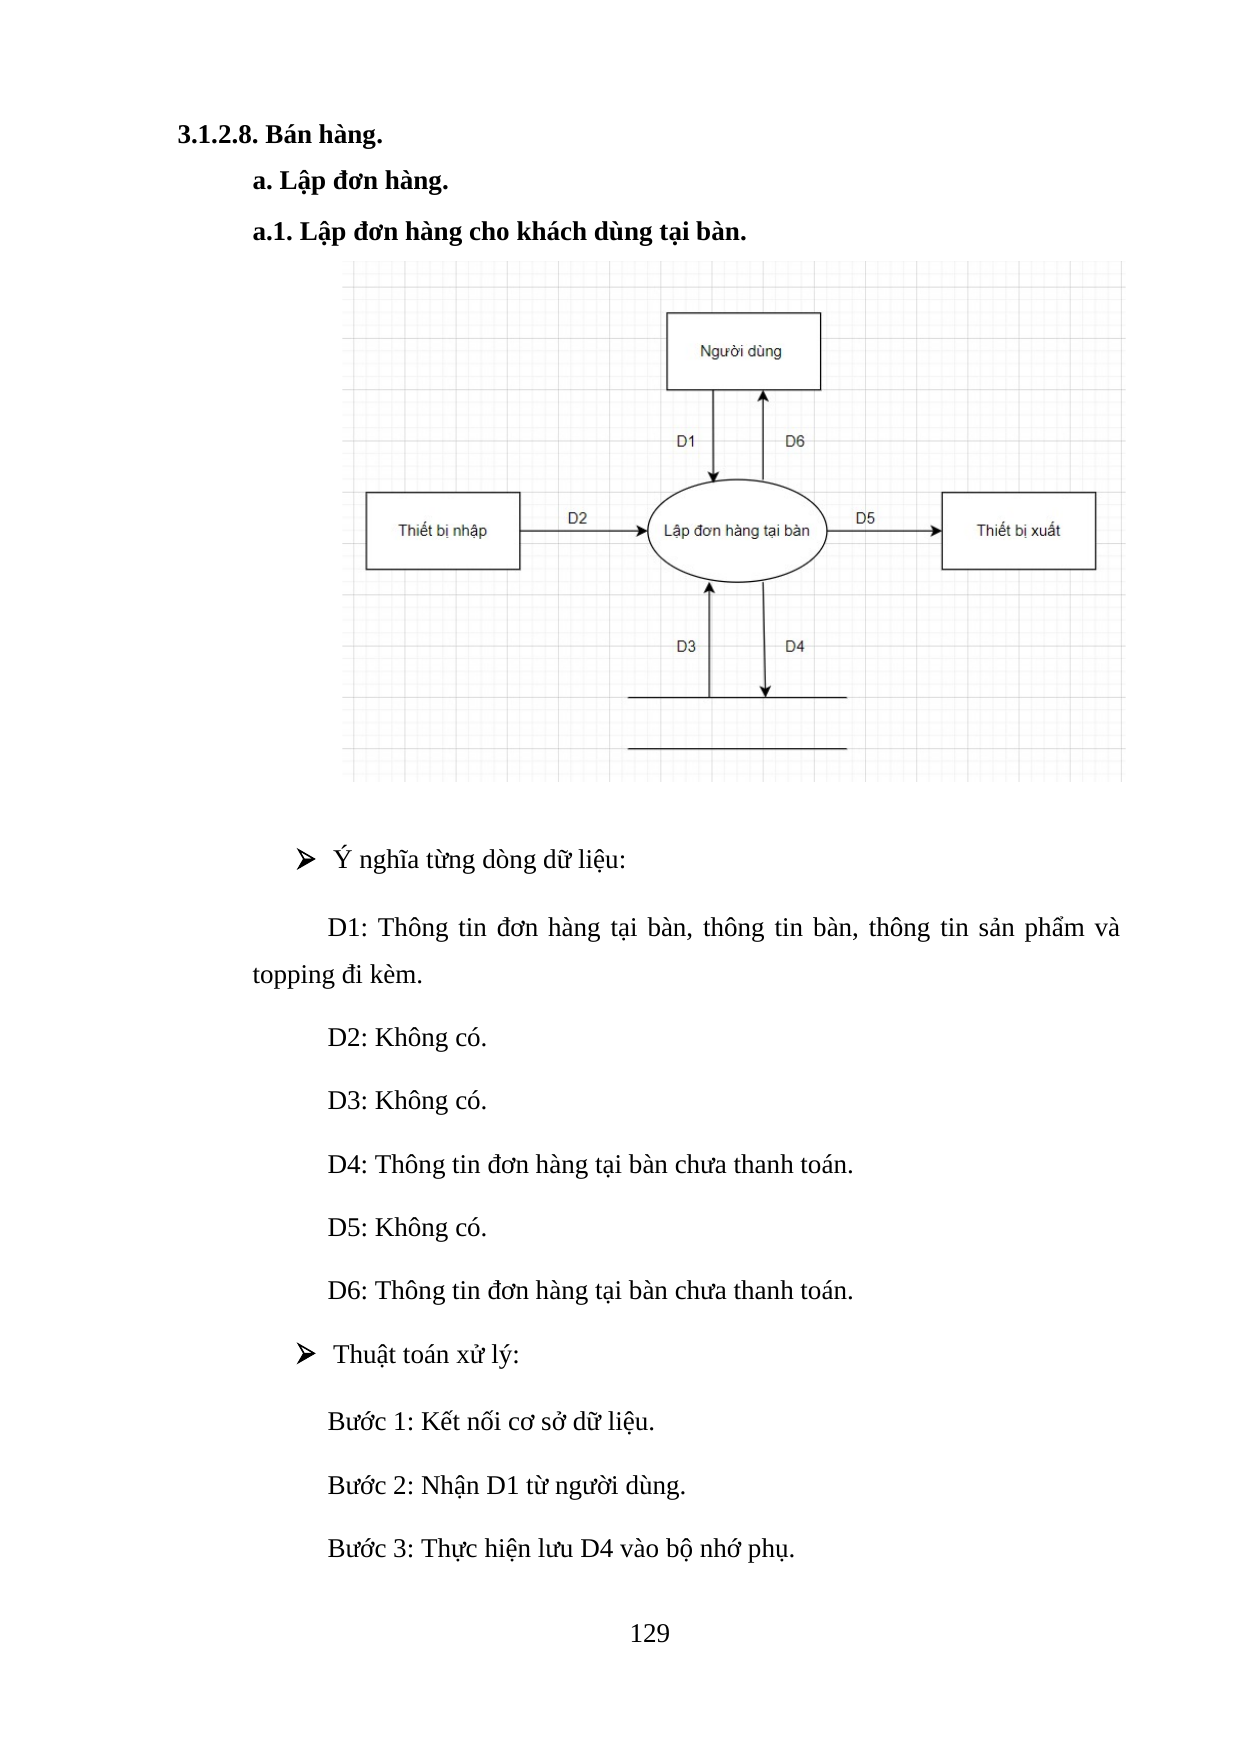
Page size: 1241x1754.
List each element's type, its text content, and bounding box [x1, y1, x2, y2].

text D4: Thông tin đơn hàng tại bàn chưa thanh toán. [252, 1148, 1122, 1179]
text D3: Không có. [252, 1084, 1122, 1116]
subtitle a. Lập đơn hàng. [177, 164, 1122, 195]
text D2: Không có. [252, 1021, 1122, 1052]
list Ý nghĩa từng dòng dữ liệu: [295, 843, 1122, 875]
text Bước 1: Kết nối cơ sở dữ liệu. [252, 1406, 1122, 1437]
subtitle 3.1.2.8. Bán hàng. [177, 118, 1122, 149]
picture [342, 261, 1126, 782]
text D5: Không có. [252, 1211, 1122, 1242]
text D6: Thông tin đơn hàng tại bàn chưa thanh toán. [252, 1274, 1122, 1306]
list Thuật toán xử lý: [295, 1338, 1122, 1369]
text Bước 3: Thực hiện lưu D4 vào bộ nhớ phụ. [252, 1532, 1122, 1563]
subtitle a.1. Lập đơn hàng cho khách dùng tại bàn. [177, 215, 1122, 246]
text D1: Thông tin đơn hàng tại bàn, thông tin bàn, thông tin sản phẩm và topping đi kèm. [252, 911, 1122, 989]
text Bước 2: Nhận D1 từ người dùng. [252, 1469, 1122, 1500]
